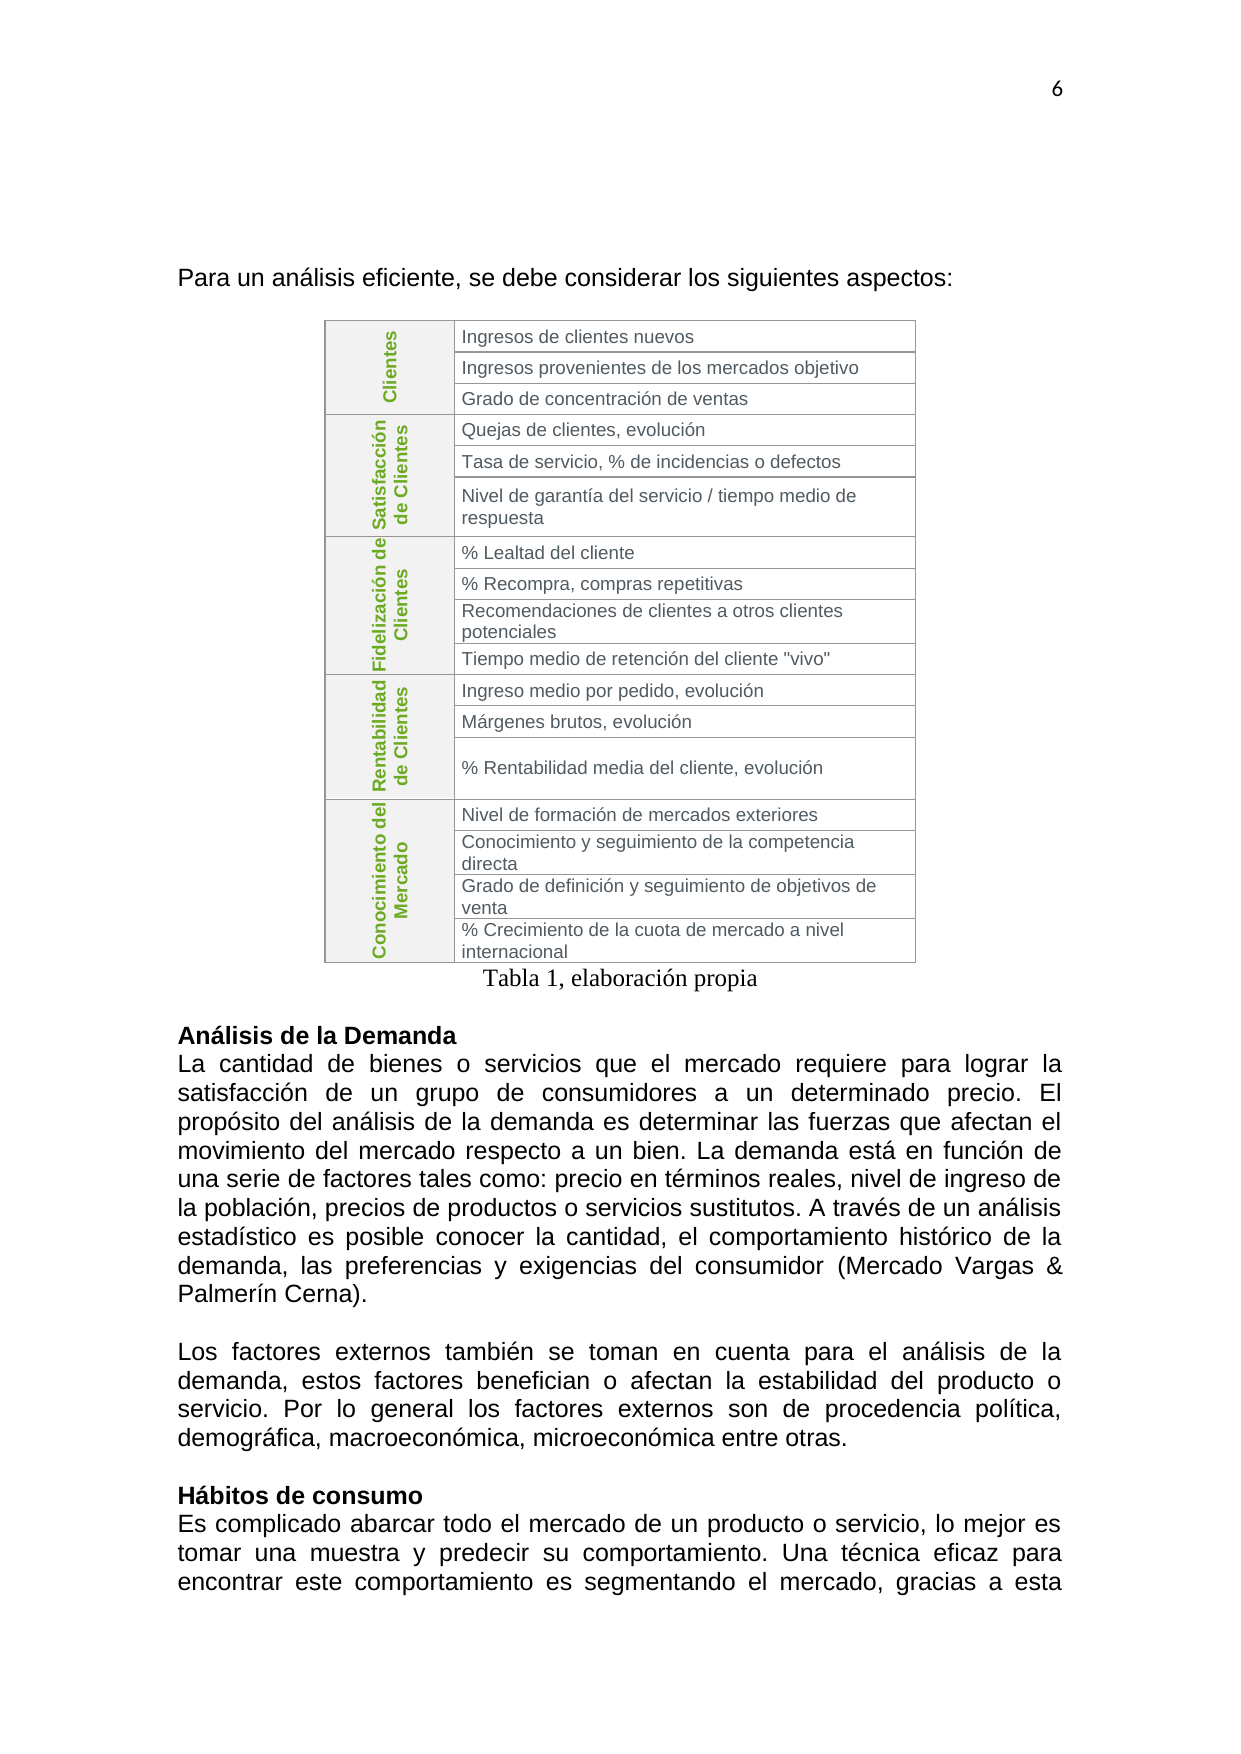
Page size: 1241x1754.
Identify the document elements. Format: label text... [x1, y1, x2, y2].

table_cell % Lealtad del cliente [455, 537, 915, 567]
table_cell Tiempo medio de retención del cliente "vivo" [455, 644, 915, 674]
table_cell Recomendaciones de clientes a otros clientes potenciales [455, 600, 915, 643]
table_cell Tasa de servicio, % de incidencias o defectos [455, 446, 915, 476]
text Para un análisis eficiente, se debe considerar los siguientes aspectos: [177, 263, 1063, 291]
table_cell Quejas de clientes, evolución [455, 415, 915, 445]
text Tabla 1, elaboración propia [177, 963, 1063, 992]
text La cantidad de bienes o servicios que el mercado requiere para lograr la satisfacción de un grupo de consumidores a un determinado precio. El propósito del análisis de la demanda es determinar las fuerzas que afectan el movimiento del mercado respecto a un bien. La demanda está en función de una serie de factores tales como: precio en términos reales, nivel de ingreso de la población, precios de productos o servicios sustitutos. A través de un análisis estadístico es posible conocer la cantidad, el comportamiento histórico de la demanda, las preferencias y exigencias del consumidor . [177, 1049, 1063, 1308]
table_cell Satisfacción de Clientes [326, 415, 454, 536]
table_cell Ingresos provenientes de los mercados objetivo [455, 353, 915, 383]
text Los factores externos también se toman en cuenta para el análisis de la demanda, estos factores benefician o afectan la estabilidad del producto o servicio. Por lo general los factores externos son de procedencia política, demográfica, macroeconómica, microeconómica entre otras. [177, 1337, 1063, 1452]
table_header Ingresos de clientes nuevos [455, 321, 915, 351]
table_cell Fidelización de Clientes [326, 537, 454, 674]
table_cell % Crecimiento de la cuota de mercado a nivel internacional [455, 919, 915, 962]
table_cell Conocimiento del Mercado [326, 800, 454, 962]
table_cell % Rentabilidad media del cliente, evolución [455, 738, 915, 798]
subtitle Análisis de la Demanda [177, 1021, 1063, 1049]
table_cell Nivel de garantía del servicio / tiempo medio de respuesta [455, 478, 915, 536]
table_cell Nivel de formación de mercados exteriores [455, 800, 915, 830]
table_cell Márgenes brutos, evolución [455, 706, 915, 737]
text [177, 1509, 1063, 1596]
table_cell Grado de concentración de ventas [455, 384, 915, 414]
subtitle Hábitos de consumo [177, 1481, 1063, 1509]
table_cell Conocimiento y seguimiento de la competencia directa [455, 831, 915, 874]
table_cell Ingreso medio por pedido, evolución [455, 675, 915, 705]
table_cell Rentabilidad de Clientes [326, 675, 454, 798]
table_cell % Recompra, compras repetitivas [455, 569, 915, 599]
table_header Clientes [326, 321, 454, 414]
table_cell Grado de definición y seguimiento de objetivos de venta [455, 875, 915, 918]
